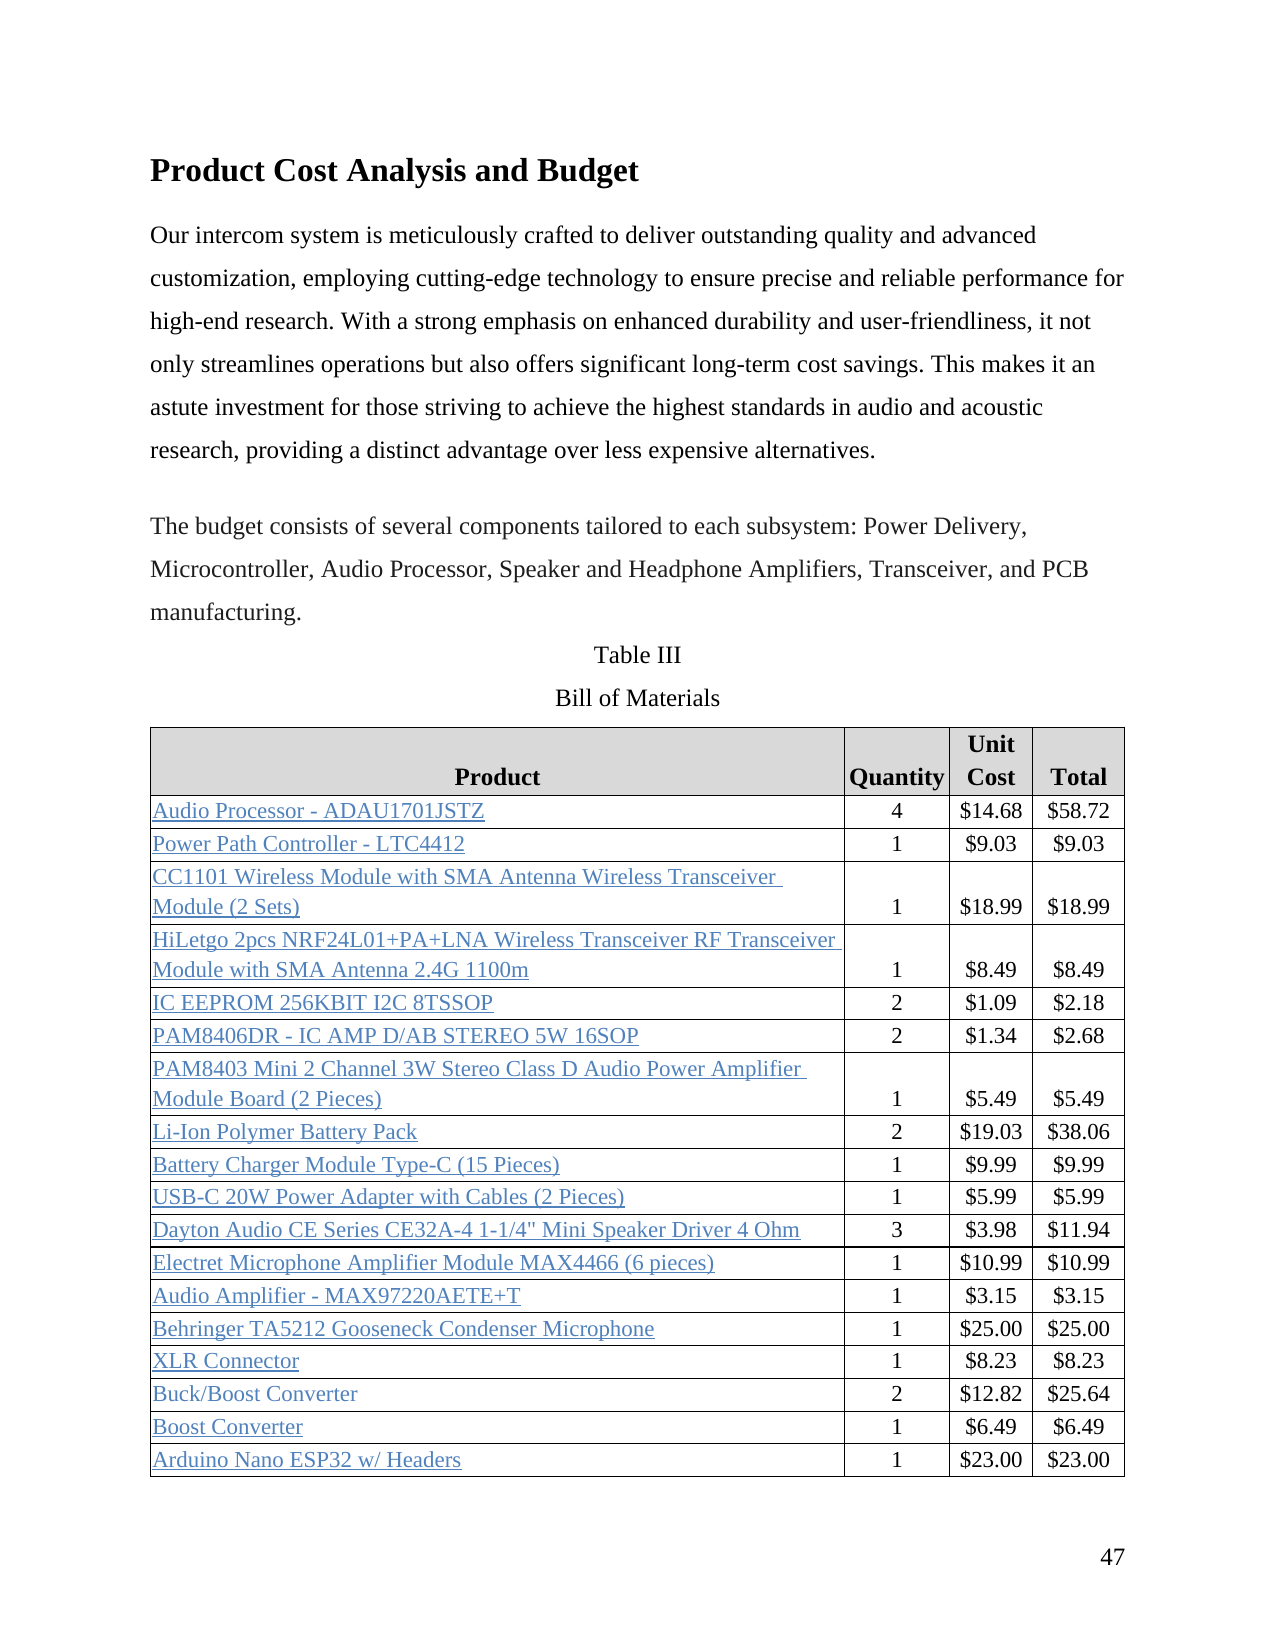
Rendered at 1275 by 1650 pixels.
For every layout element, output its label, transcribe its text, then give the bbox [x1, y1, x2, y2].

table_cell $38.06 [1033, 1116, 1124, 1148]
table_cell PAM8406DR - IC AMP D/AB STEREO 5W 16SOP [151, 1020, 844, 1052]
table_cell CC1101 Wireless Module with SMA Antenna Wireless Transceiver Module (2 Sets) [151, 862, 844, 923]
table_cell Li-Ion Polymer Battery Pack [151, 1116, 844, 1148]
table_cell 1 [845, 925, 949, 987]
table_cell 1 [845, 1412, 949, 1443]
table_cell Audio Amplifier - MAX97220AETE+T [151, 1280, 844, 1312]
table_cell Buck/Boost Converter [151, 1379, 844, 1411]
table_cell Power Path Controller - LTC4412 [151, 829, 844, 861]
table_cell HiLetgo 2pcs NRF24L01+PA+LNA Wireless Transceiver RF Transceiver Module with SMA Antenna 2.4G 1100m [151, 925, 844, 987]
table_cell Dayton Audio CE Series CE32A-4 1-1/4" Mini Speaker Driver 4 Ohm [151, 1215, 844, 1246]
table_cell $5.49 [1033, 1053, 1124, 1115]
table_cell 1 [845, 829, 949, 861]
table_cell 2 [845, 1116, 949, 1148]
table_cell 1 [845, 1346, 949, 1378]
table_cell USB-C 20W Power Adapter with Cables (2 Pieces) [151, 1182, 844, 1214]
table_cell 1 [845, 862, 949, 923]
table_header Quantity [845, 728, 949, 795]
table_cell $19.03 [950, 1116, 1032, 1148]
table_cell $5.49 [950, 1053, 1032, 1115]
table_cell 2 [845, 1379, 949, 1411]
table_cell $18.99 [1033, 862, 1124, 923]
table_cell $3.15 [950, 1280, 1032, 1312]
text The budget consists of several components tailored to each subsystem: Power Delivery, Microcontroller, Audio Processor, Speaker and Headphone Amplifiers, Transceiver, and PCB manufacturing. [150, 511, 1125, 626]
text Table III [150, 640, 1125, 669]
table_cell $9.99 [950, 1149, 1032, 1181]
table_cell $5.99 [1033, 1182, 1124, 1214]
table_cell 2 [845, 1020, 949, 1052]
table_cell $1.34 [950, 1020, 1032, 1052]
table_cell $23.00 [950, 1444, 1032, 1476]
table_cell $8.49 [1033, 925, 1124, 987]
table_cell 4 [845, 796, 949, 828]
table_cell $12.82 [950, 1379, 1032, 1411]
table_cell 1 [845, 1182, 949, 1214]
table_header Product [151, 728, 844, 795]
table_cell $14.68 [950, 796, 1032, 828]
table_cell Behringer TA5212 Gooseneck Condenser Microphone [151, 1313, 844, 1345]
table_cell 1 [845, 1313, 949, 1345]
table_cell $6.49 [950, 1412, 1032, 1443]
table_cell 1 [845, 1053, 949, 1115]
table_cell $25.64 [1033, 1379, 1124, 1411]
table_cell Arduino Nano ESP32 w/ Headers [151, 1444, 844, 1476]
table_cell $2.18 [1033, 988, 1124, 1019]
table_cell $10.99 [1033, 1248, 1124, 1279]
table_cell Audio Processor - ADAU1701JSTZ [151, 796, 844, 828]
table_cell Electret Microphone Amplifier Module MAX4466 (6 pieces) [151, 1248, 844, 1279]
table_header Unit Cost [950, 728, 1032, 795]
table_cell $8.23 [1033, 1346, 1124, 1378]
table_cell Battery Charger Module Type-C (15 Pieces) [151, 1149, 844, 1181]
table_cell $18.99 [950, 862, 1032, 923]
table_cell $25.00 [950, 1313, 1032, 1345]
table_cell $5.99 [950, 1182, 1032, 1214]
table_cell $9.03 [950, 829, 1032, 861]
table_cell $2.68 [1033, 1020, 1124, 1052]
table_cell $8.23 [950, 1346, 1032, 1378]
table_cell $1.09 [950, 988, 1032, 1019]
table_cell $9.03 [1033, 829, 1124, 861]
table_cell IC EEPROM 256KBIT I2C 8TSSOP [151, 988, 844, 1019]
table_cell $6.49 [1033, 1412, 1124, 1443]
table_cell $25.00 [1033, 1313, 1124, 1345]
subtitle Product Cost Analysis and Budget [150, 150, 1125, 188]
table_cell XLR Connector [151, 1346, 844, 1378]
table_cell $3.98 [950, 1215, 1032, 1246]
table_cell $11.94 [1033, 1215, 1124, 1246]
table_cell PAM8403 Mini 2 Channel 3W Stereo Class D Audio Power Amplifier Module Board (2 Pieces) [151, 1053, 844, 1115]
table_cell 1 [845, 1149, 949, 1181]
table_cell $10.99 [950, 1248, 1032, 1279]
table_header Total [1033, 728, 1124, 795]
table_cell $9.99 [1033, 1149, 1124, 1181]
table_cell $58.72 [1033, 796, 1124, 828]
table_cell 1 [845, 1248, 949, 1279]
table_cell $8.49 [950, 925, 1032, 987]
table_cell 1 [845, 1280, 949, 1312]
table_cell 3 [845, 1215, 949, 1246]
table_cell $23.00 [1033, 1444, 1124, 1476]
table_cell 2 [845, 988, 949, 1019]
table_cell Boost Converter [151, 1412, 844, 1443]
text Bill of Materials [150, 683, 1125, 712]
table_cell $3.15 [1033, 1280, 1124, 1312]
text Our intercom system is meticulously crafted to deliver outstanding quality and advanced customization, employing cutting-edge technology to ensure precise and reliable performance for high-end research. With a strong emphasis on enhanced durability and user-friendliness, it not only streamlines operations but also offers significant long-term cost savings. This makes it an astute investment for those striving to achieve the highest standards in audio and acoustic research, providing a distinct advantage over less expensive alternatives. [150, 220, 1125, 464]
table_cell 1 [845, 1444, 949, 1476]
